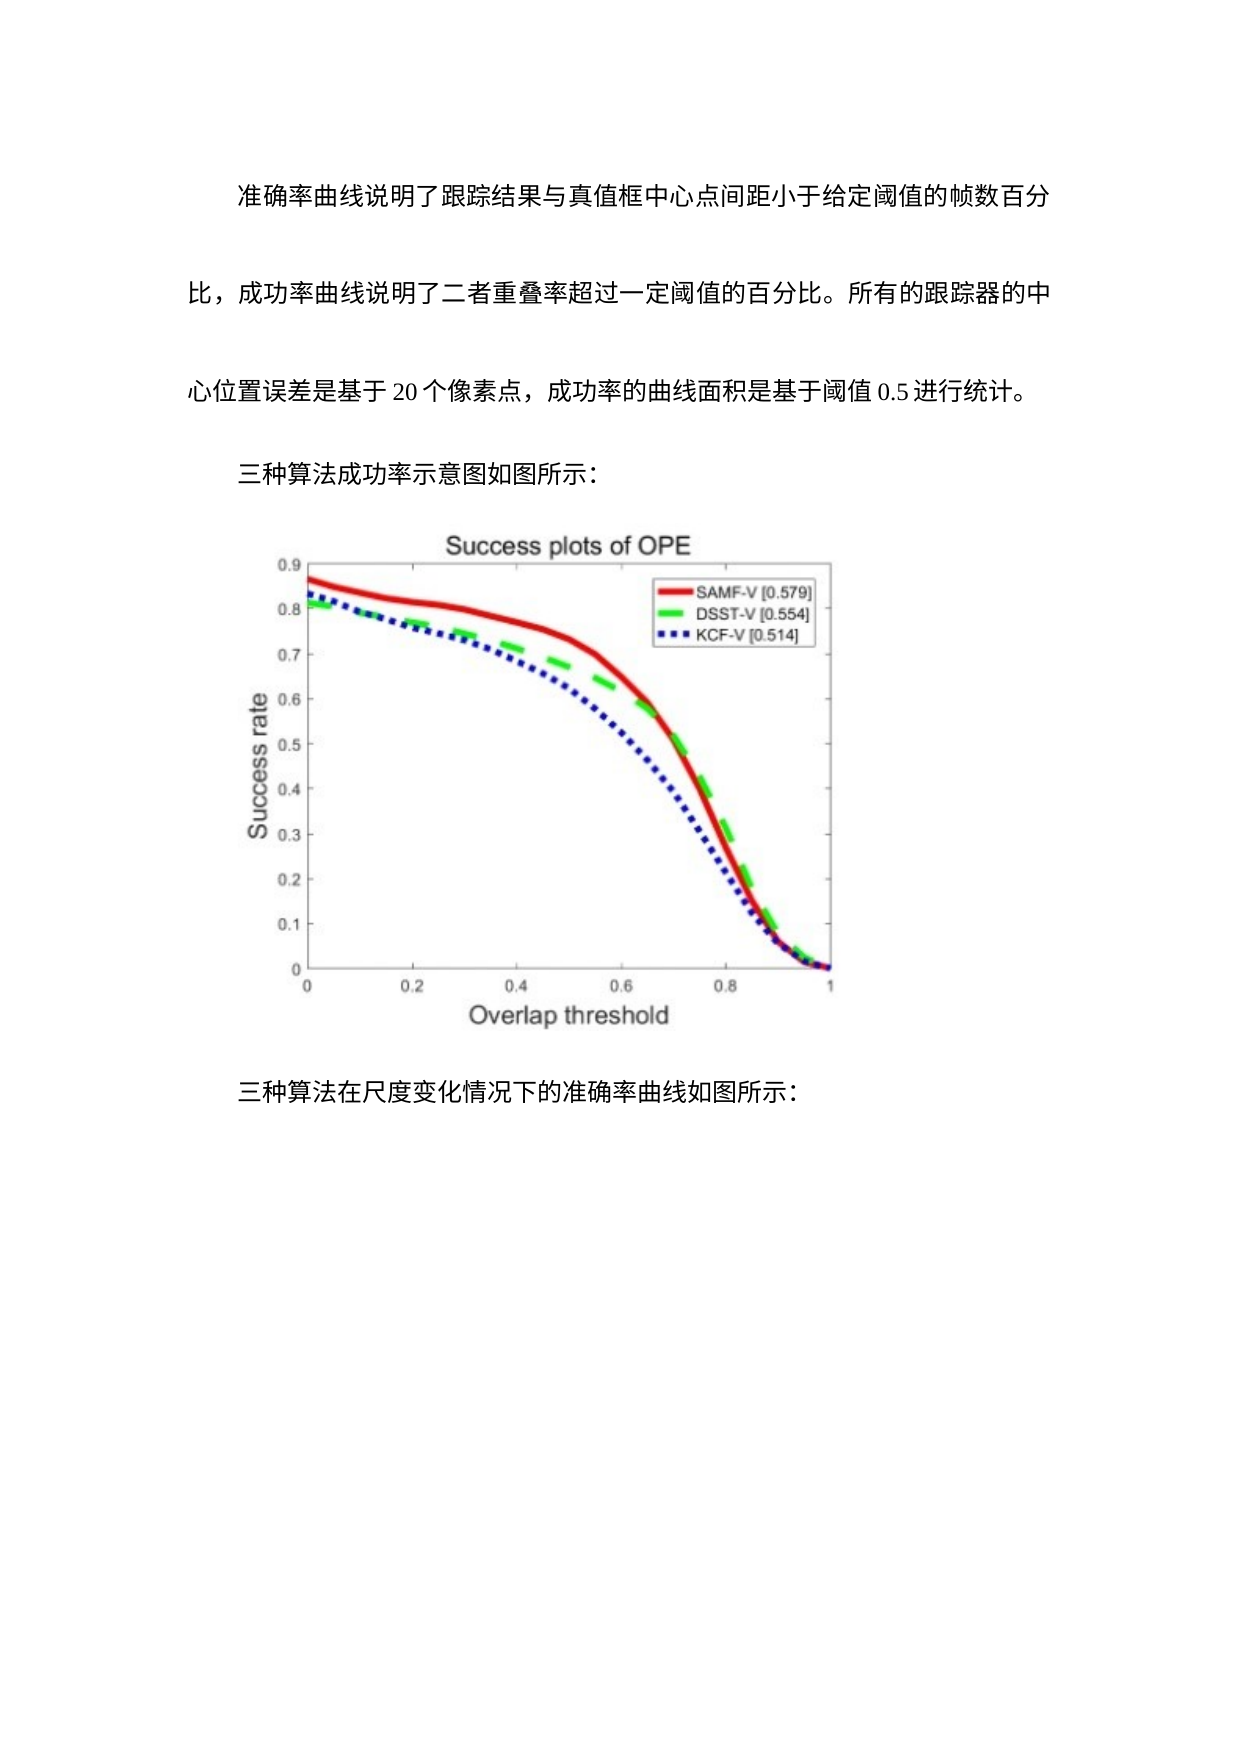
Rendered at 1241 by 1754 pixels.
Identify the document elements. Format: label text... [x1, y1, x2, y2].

text 准确率曲线说明了跟踪结果与真值框中心点间距小于给定阈值的帧数百分比，成功率曲线说明了二者重叠率超过一定阈值的百分比。所有的跟踪器的中心位置误差是基于20个像素点，成功率的曲线面积是基于阈值0.5进行统计。 [187, 162, 1053, 422]
picture [237, 523, 851, 1031]
text 三种算法在尺度变化情况下的准确率曲线如图所示： [187, 1058, 1053, 1123]
text 三种算法成功率示意图如图所示： [187, 440, 1053, 505]
